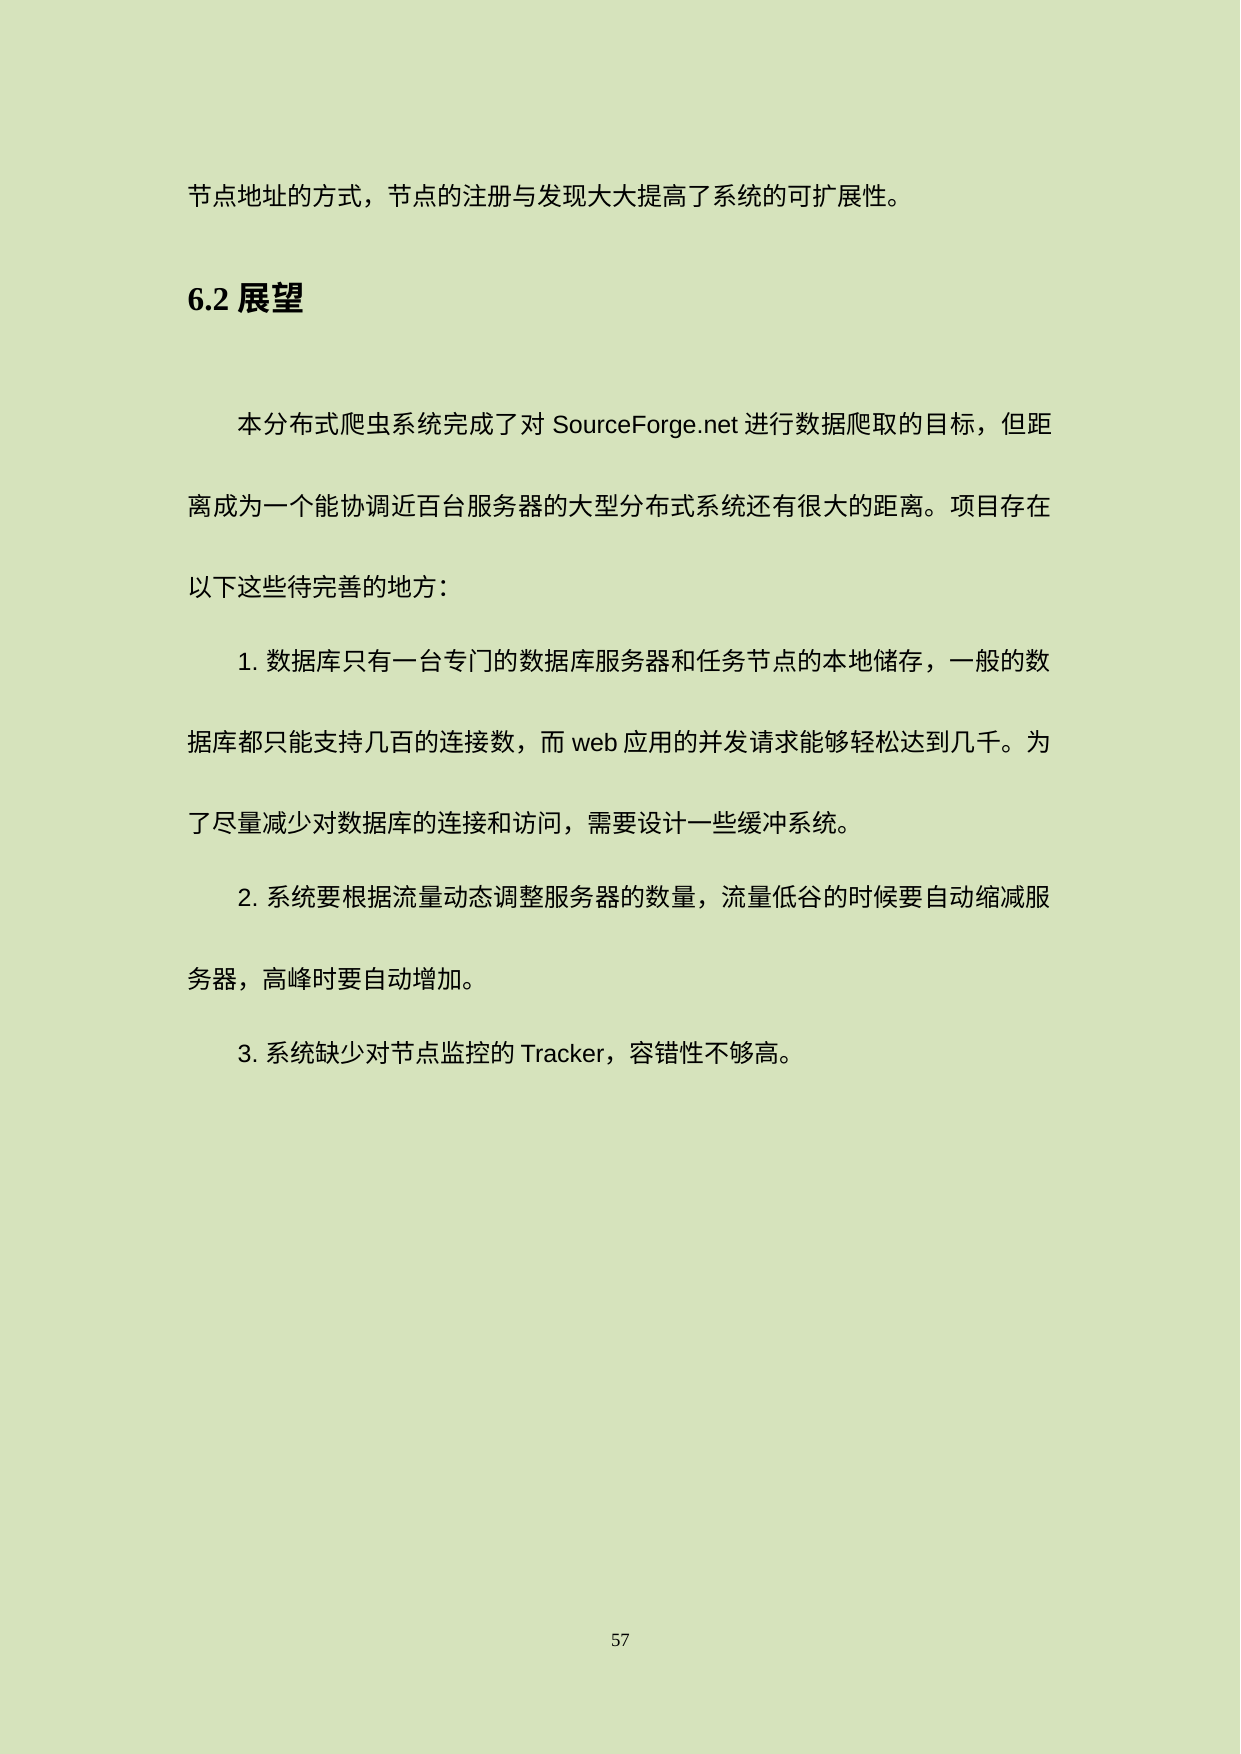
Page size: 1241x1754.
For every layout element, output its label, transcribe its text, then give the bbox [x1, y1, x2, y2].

text 2. 系统要根据流量动态调整服务器的数量，流量低谷的时候要自动缩减服务器，高峰时要自动增加。 [187, 863, 1053, 1010]
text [187, 162, 1053, 227]
text 本分布式爬虫系统完成了对SourceForge.net进行数据爬取的目标，但距离成为一个能协调近百台服务器的大型分布式系统还有很大的距离。项目存在以下这些待完善的地方： [187, 390, 1053, 618]
subtitle 6.2 展望 [187, 263, 1053, 328]
text 1. 数据库只有一台专门的数据库服务器和任务节点的本地储存，一般的数据库都只能支持几百的连接数，而web应用的并发请求能够轻松达到几千。为了尽量减少对数据库的连接和访问，需要设计一些缓冲系统。 [187, 627, 1053, 854]
text 3. 系统缺少对节点监控的Tracker，容错性不够高。 [187, 1019, 1053, 1084]
